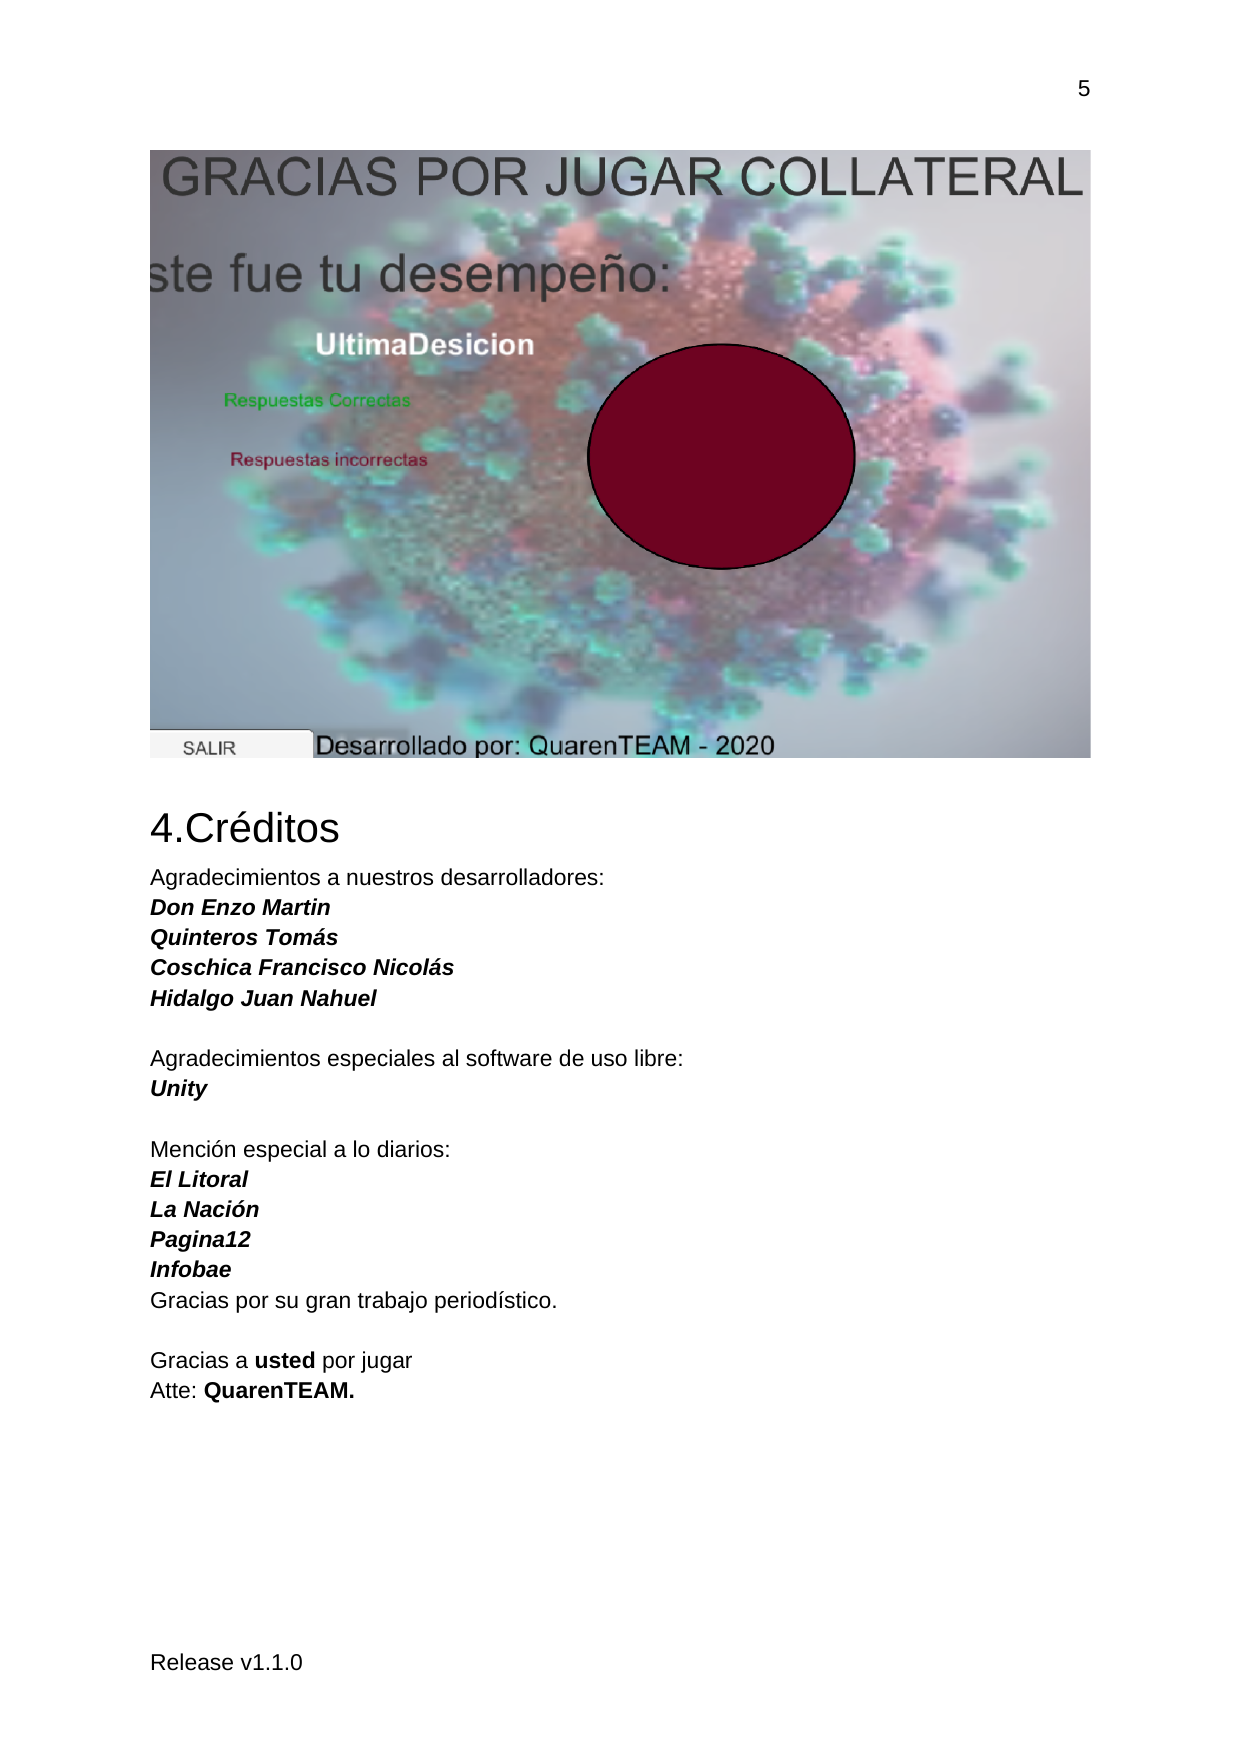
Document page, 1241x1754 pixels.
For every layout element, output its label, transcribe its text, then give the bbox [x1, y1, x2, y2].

text Mención especial a lo diarios: [150, 1136, 1090, 1162]
text Infobae [150, 1256, 1090, 1283]
text Pagina12 [150, 1226, 1090, 1253]
text La Nación [150, 1196, 1090, 1222]
text Hidalgo Juan Nahuel [150, 984, 1090, 1011]
text Agradecimientos especiales al software de uso libre: [150, 1045, 1090, 1071]
text Atte: QuarenTEAM. [150, 1377, 1090, 1404]
text Coschica Francisco Nicolás [150, 954, 1090, 981]
subtitle 4.Créditos [150, 803, 1090, 851]
text Gracias a usted por jugar [150, 1347, 1090, 1373]
picture [150, 150, 1091, 758]
text Don Enzo Martin [150, 894, 1090, 920]
text El Litoral [150, 1166, 1090, 1192]
text Gracias por su gran trabajo periodístico. [150, 1287, 1090, 1313]
text Unity [150, 1075, 1090, 1102]
text Agradecimientos a nuestros desarrolladores: [150, 864, 1090, 890]
text Quinteros Tomás [150, 924, 1090, 951]
